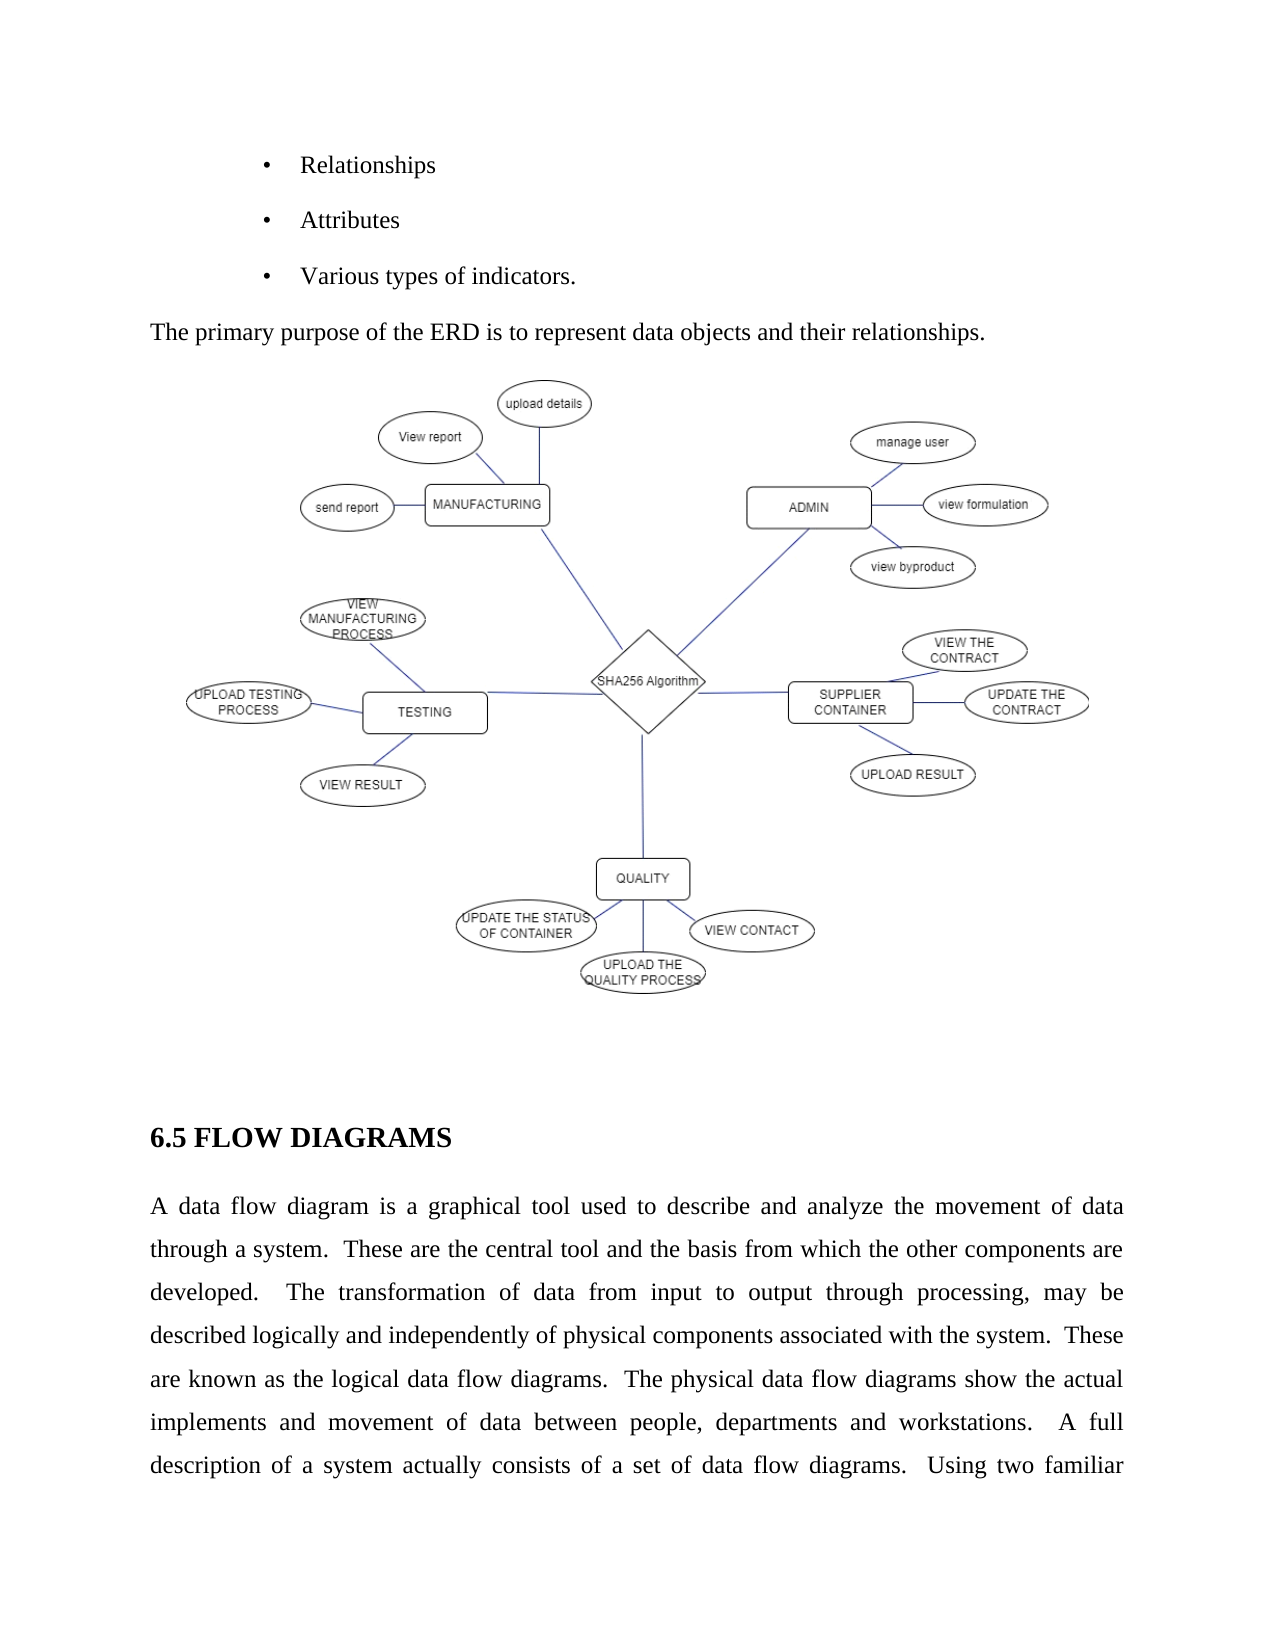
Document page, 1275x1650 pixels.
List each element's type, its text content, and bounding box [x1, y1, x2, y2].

list Attributes [262, 206, 1125, 234]
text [150, 1191, 1125, 1479]
text 6.5 FLOW DIAGRAMS [150, 1120, 1125, 1154]
picture [186, 380, 1089, 994]
list Various types of indicators. [262, 261, 1125, 290]
list Relationships [262, 150, 1125, 179]
text The primary purpose of the ERD is to represent data objects and their relationships. [150, 317, 1125, 346]
